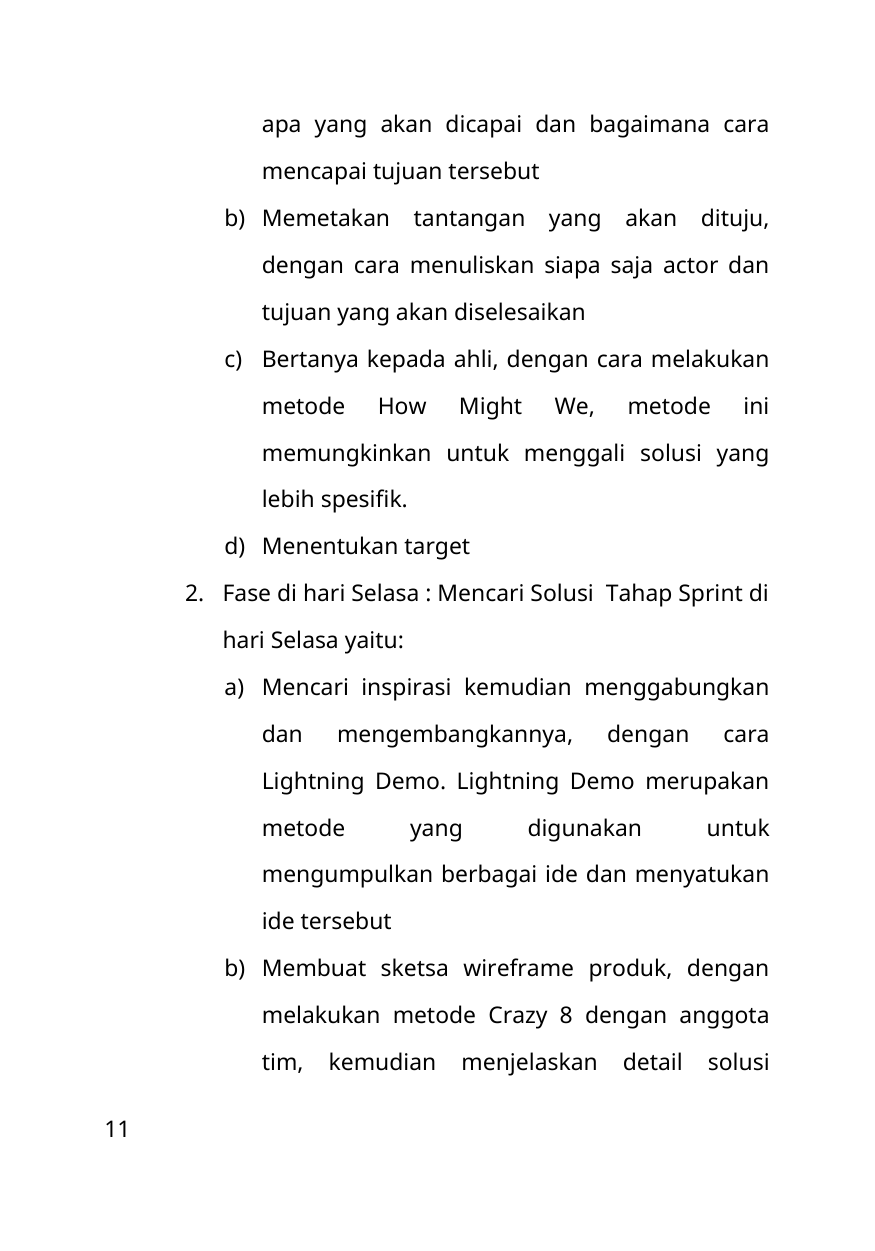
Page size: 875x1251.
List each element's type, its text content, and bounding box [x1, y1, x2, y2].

list Menentukan target [224, 530, 770, 561]
list Memetakan tantangan yang akan dituju, dengan cara menuliskan siapa saja actor dan tujuan yang akan diselesaikan [224, 202, 770, 327]
list Bertanya kepada ahli, dengan cara melakukan metode How Might We, metode ini memungkinkan untuk menggali solusi yang lebih spesifik. [224, 343, 770, 514]
list Fase di hari Selasa : Mencari Solusi Tahap Sprint di hari Selasa yaitu: [185, 577, 770, 655]
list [224, 952, 770, 1077]
list Mencari inspirasi kemudian menggabungkan dan mengembangkannya, dengan cara Lightning Demo. Lightning Demo merupakan metode yang digunakan untuk mengumpulkan berbagai ide dan menyatukan ide tersebut [224, 671, 770, 936]
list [224, 108, 770, 186]
